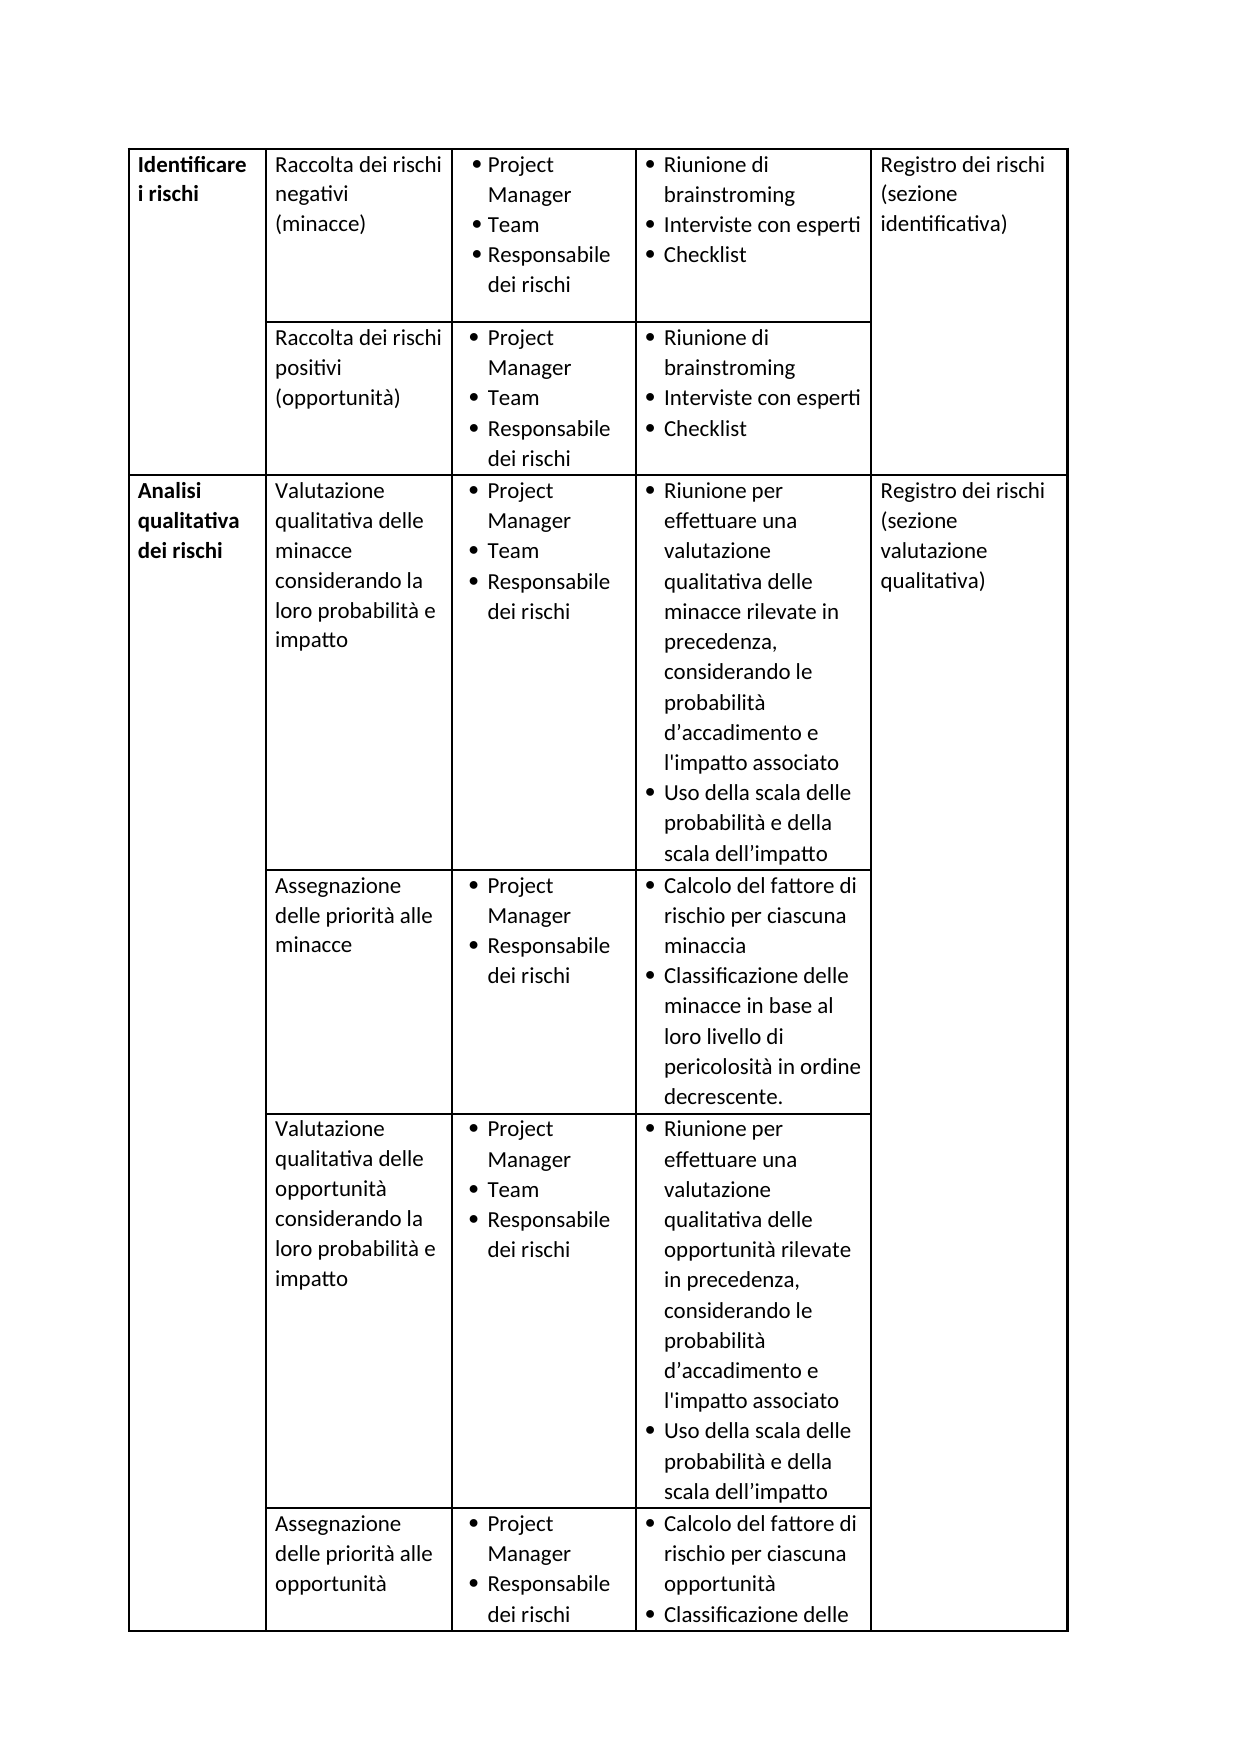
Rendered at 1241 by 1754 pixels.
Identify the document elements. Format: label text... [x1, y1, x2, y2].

table_cell Raccolta dei rischi negativi (minacce) [267, 150, 451, 321]
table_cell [267, 1509, 451, 1630]
table_cell Registro dei rischi (sezione identificativa) [872, 150, 1066, 474]
table_cell Project Manager Team Responsabile dei rischi [453, 323, 635, 474]
table_cell Registro dei rischi (sezione valutazione qualitativa) [872, 476, 1066, 1630]
table_cell Valutazione qualitativa delle opportunità considerando la loro probabilità e impatto [267, 1115, 451, 1507]
table_cell Riunione per effettuare una valutazione qualitativa delle opportunità rilevate in precedenza, considerando le probabilità d’accadimento e l'impatto associato Uso della scala delle probabilità e della scala dell’impatto [637, 1115, 870, 1507]
table_cell Valutazione qualitativa delle minacce considerando la loro probabilità e impatto [267, 476, 451, 869]
table_cell Project Manager Team Responsabile dei rischi [453, 150, 635, 321]
table_cell Project Manager Team Responsabile dei rischi [453, 1115, 635, 1507]
table_cell Project Manager Team Responsabile dei rischi [453, 476, 635, 869]
table_cell Riunione per effettuare una valutazione qualitativa delle minacce rilevate in precedenza, considerando le probabilità d’accadimento e l'impatto associato Uso della scala delle probabilità e della scala dell’impatto [637, 476, 870, 869]
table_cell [453, 1509, 635, 1630]
table_cell Calcolo del fattore di rischio per ciascuna minaccia Classificazione delle minacce in base al loro livello di pericolosità in ordine decrescente. [637, 871, 870, 1112]
table_cell Assegnazione delle priorità alle minacce [267, 871, 451, 1112]
table_cell Raccolta dei rischi positivi (opportunità) [267, 323, 451, 474]
table_cell Riunione di brainstroming Interviste con esperti Checklist [637, 150, 870, 321]
table_cell Analisi qualitativa dei rischi [130, 476, 265, 1630]
table_cell Riunione di brainstroming Interviste con esperti Checklist [637, 323, 870, 474]
table_cell Project Manager Responsabile dei rischi [453, 871, 635, 1112]
table_cell Identificare i rischi [130, 150, 265, 474]
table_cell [637, 1509, 870, 1630]
